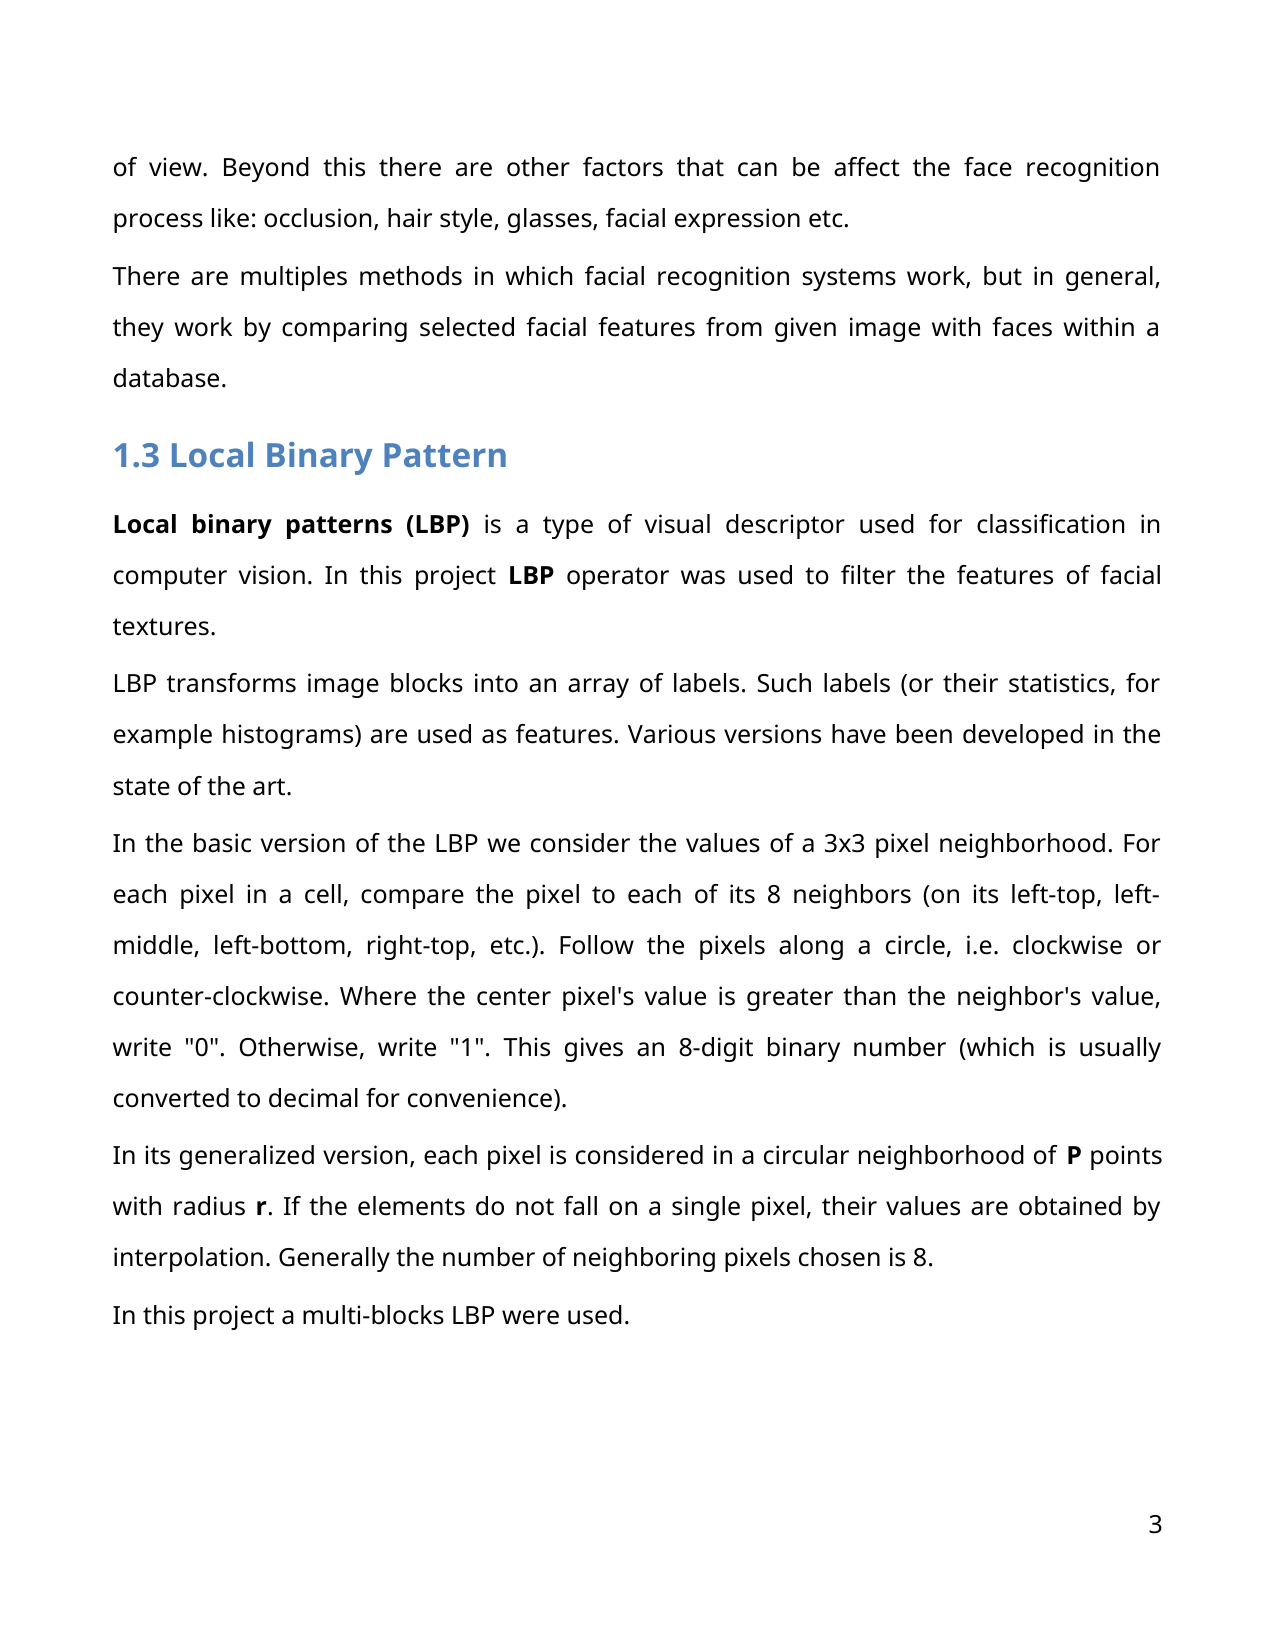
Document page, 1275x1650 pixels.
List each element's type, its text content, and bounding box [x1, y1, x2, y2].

text In the basic version of the LBP we consider the values of a 3x3 pixel neighborhood. For each pixel in a cell, compare the pixel to each of its 8 neighbors (on its left-top, left-middle, left-bottom, right-top, etc.). Follow the pixels along a circle, i.e. clockwise or counter-clockwise. Where the center pixel's value is greater than the neighbor's value, write "0". Otherwise, write "1". This gives an 8-digit binary number (which is usually converted to decimal for convenience). [112, 825, 1162, 1115]
text In this project a multi-blocks LBP were used. [112, 1297, 1162, 1331]
text There are multiples methods in which facial recognition systems work, but in general, they work by comparing selected facial features from given image with faces within a database. [112, 258, 1162, 394]
text In its generalized version, each pixel is considered in a circular neighborhood of P points with radius r. If the elements do not fall on a single pixel, their values are obtained by interpolation. Generally the number of neighboring pixels chosen is 8. [112, 1138, 1162, 1274]
subtitle 1.3 Local Binary Pattern [112, 432, 1162, 478]
text Local binary patterns (LBP) is a type of visual descriptor used for classification in computer vision. In this project LBP operator was used to filter the features of facial textures. [112, 507, 1162, 643]
text LBP transforms image blocks into an array of labels. Such labels (or their statistics, for example histograms) are used as features. Various versions have been developed in the state of the art. [112, 666, 1162, 802]
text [112, 150, 1162, 235]
